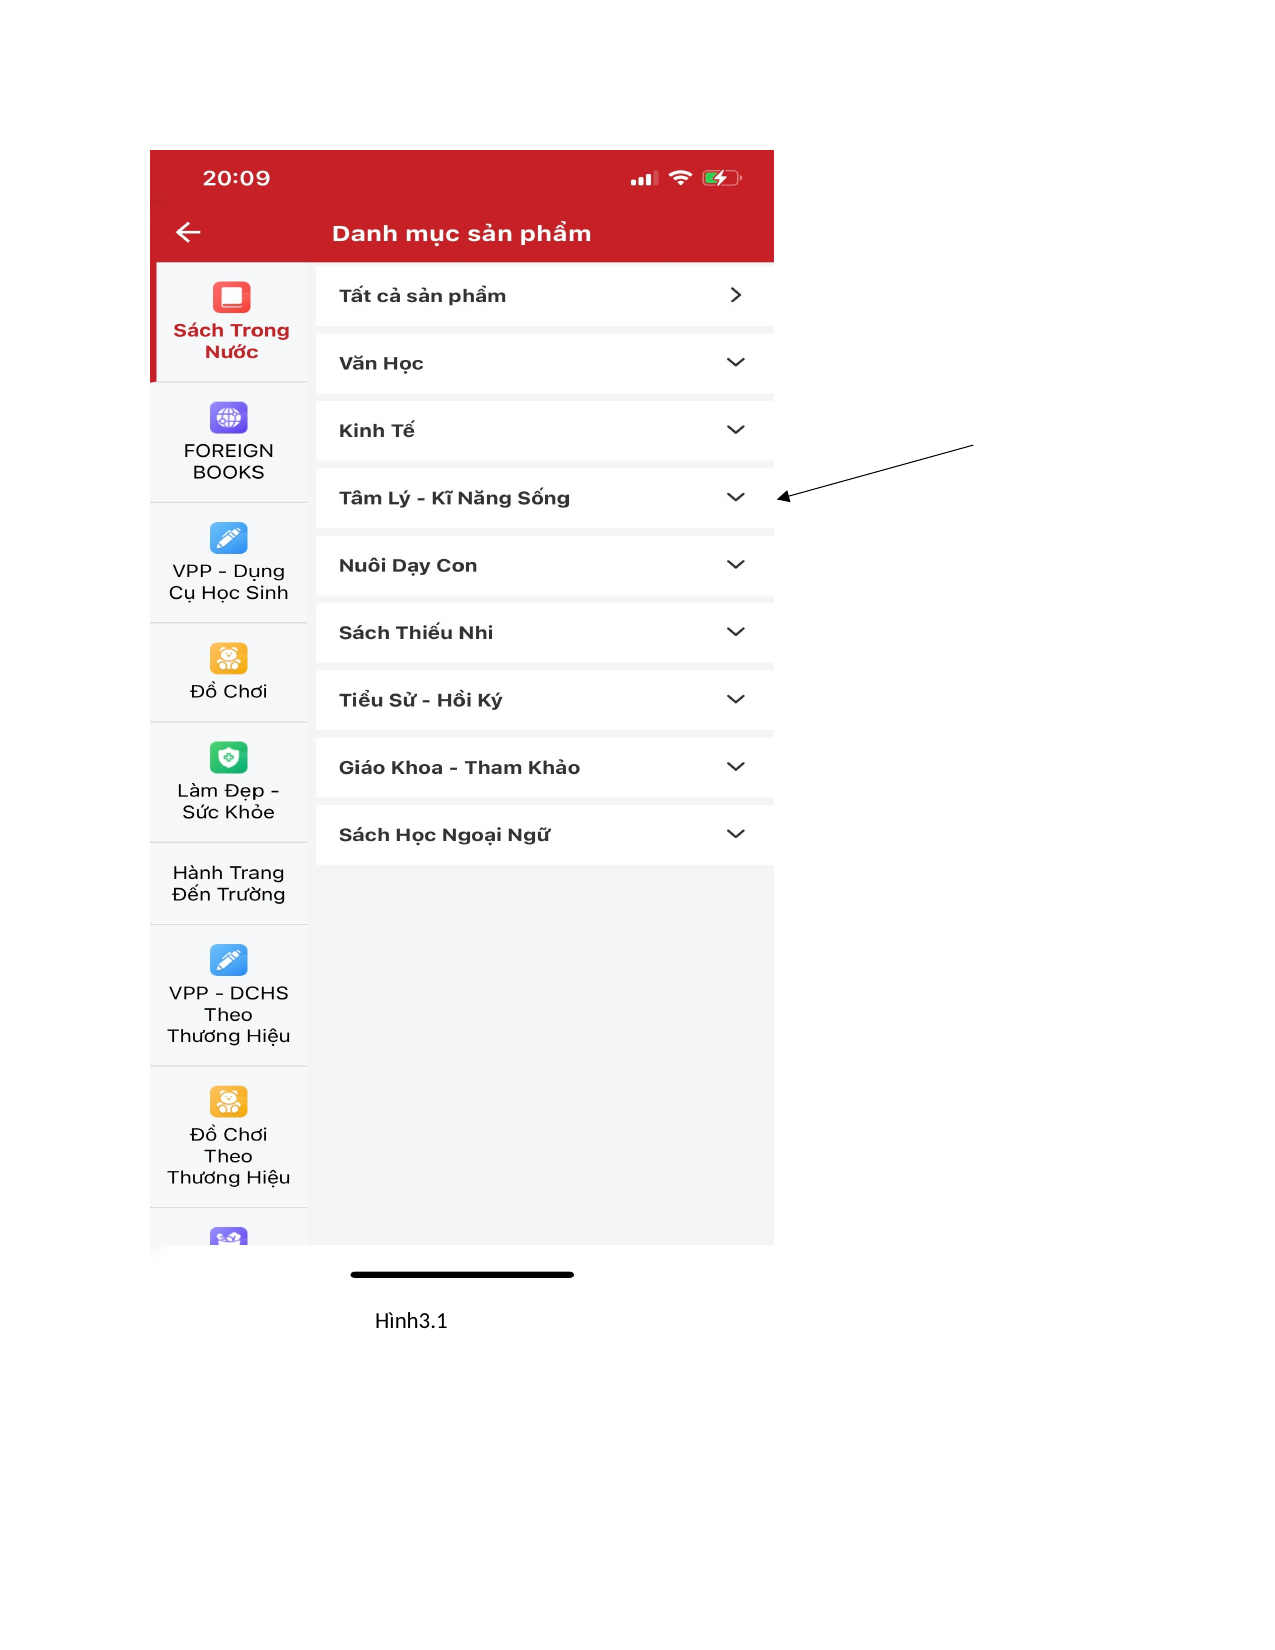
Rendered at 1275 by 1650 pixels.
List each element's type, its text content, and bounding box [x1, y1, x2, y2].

picture [150, 150, 774, 1288]
text Hình3.1 [150, 1307, 1125, 1334]
